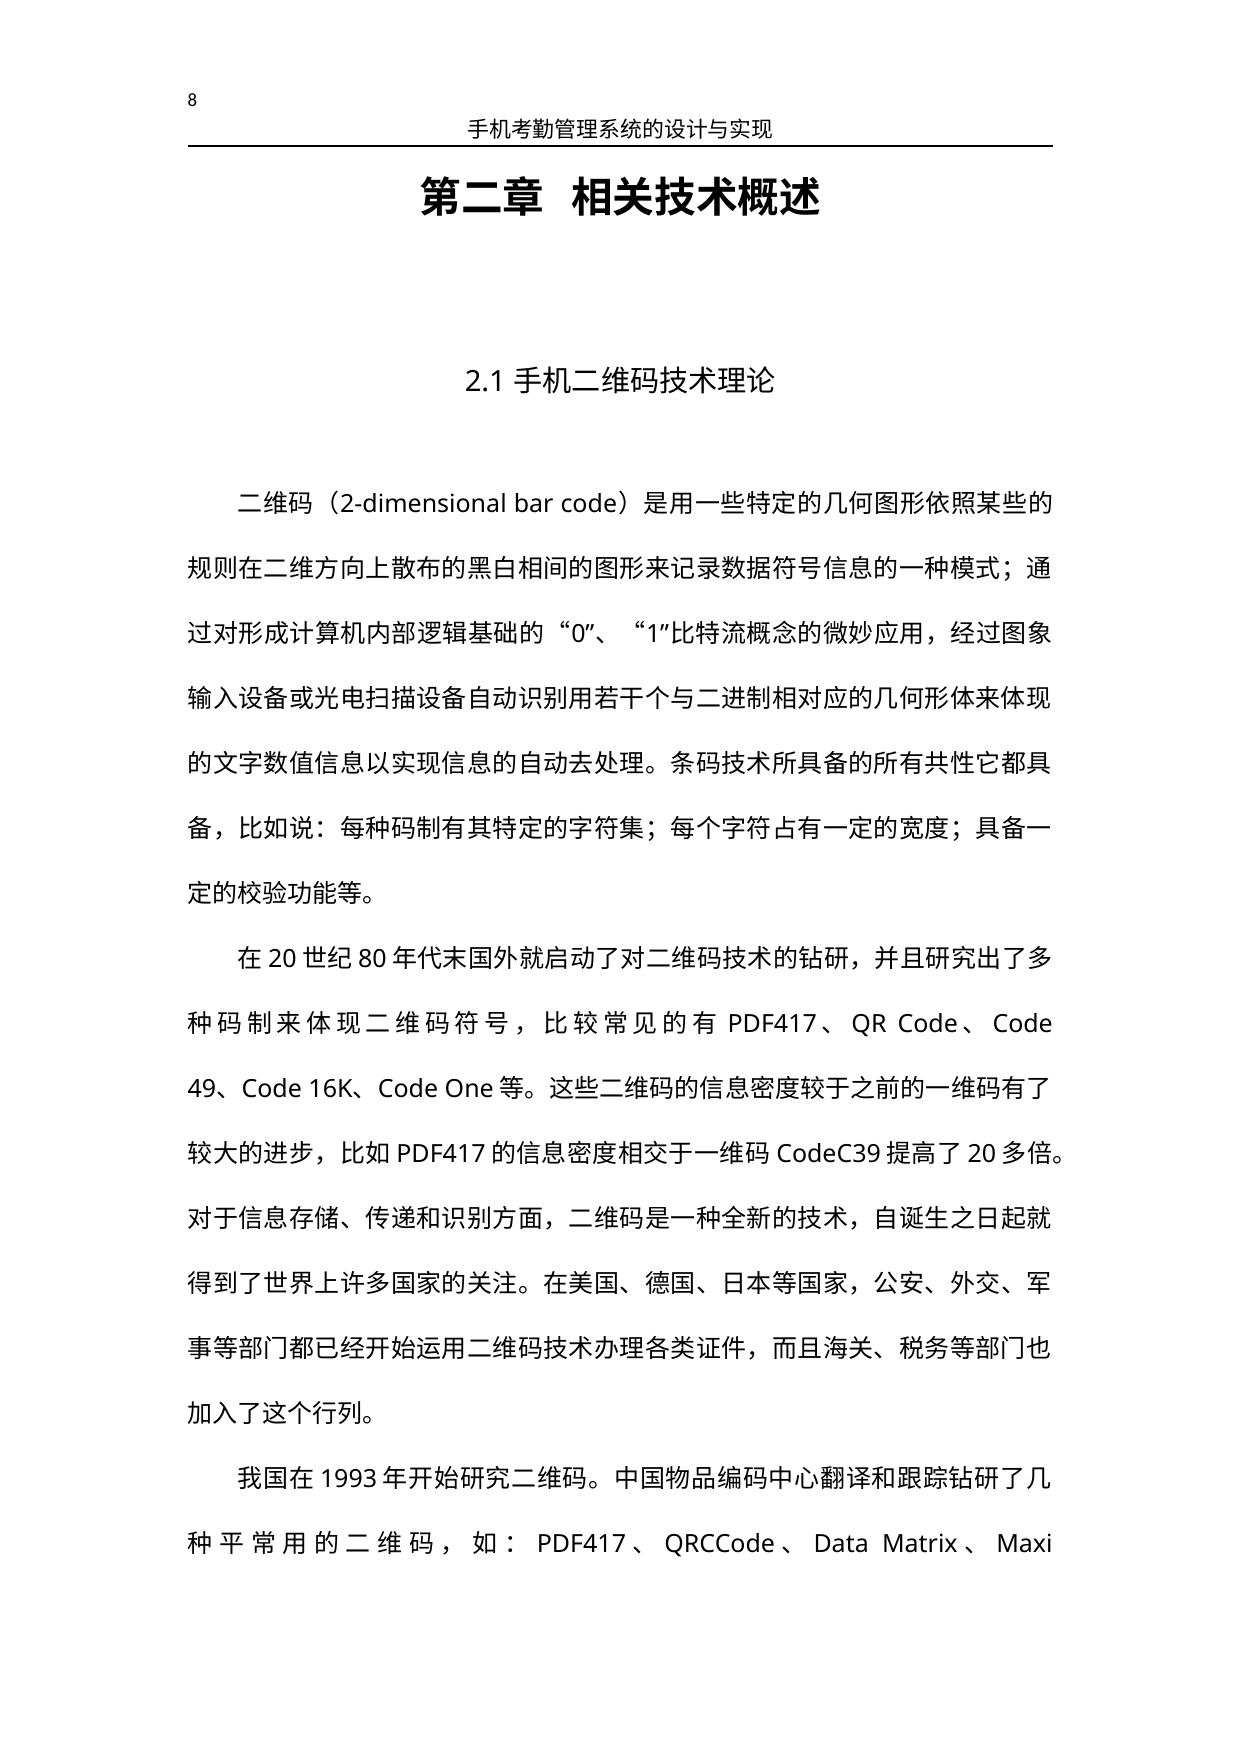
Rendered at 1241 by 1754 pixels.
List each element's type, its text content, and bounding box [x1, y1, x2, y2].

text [187, 1444, 1053, 1574]
text 二维码（2-dimensional bar code）是用一些特定的几何图形依照某些的规则在二维方向上散布的黑白相间的图形来记录数据符号信息的一种模式；通过对形成计算机内部逻辑基础的“0”、“1”比特流概念的微妙应用，经过图象输入设备或光电扫描设备自动识别用若干个与二进制相对应的几何形体来体现的文字数值信息以实现信息的自动去处理。条码技术所具备的所有共性它都具备，比如说：每种码制有其特定的字符集；每个字符占有一定的宽度；具备一定的校验功能等。 [187, 469, 1053, 924]
subtitle 相关技术概述 [187, 162, 1053, 227]
text 在20世纪80年代末国外就启动了对二维码技术的钻研，并且研究出了多种码制来体现二维码符号，比较常见的有PDF417、QR Code、Code 49、Code 16K、Code One等。这些二维码的信息密度较于之前的一维码有了较大的进步，比如PDF417的信息密度相交于一维码CodeC39提高了20多倍。对于信息存储、传递和识别方面，二维码是一种全新的技术，自诞生之日起就得到了世界上许多国家的关注。在美国、德国、日本等国家，公安、外交、军事等部门都已经开始运用二维码技术办理各类证件，而且海关、税务等部门也加入了这个行列。 [187, 924, 1053, 1444]
subtitle 2.1 手机二维码技术理论 [187, 346, 1053, 411]
